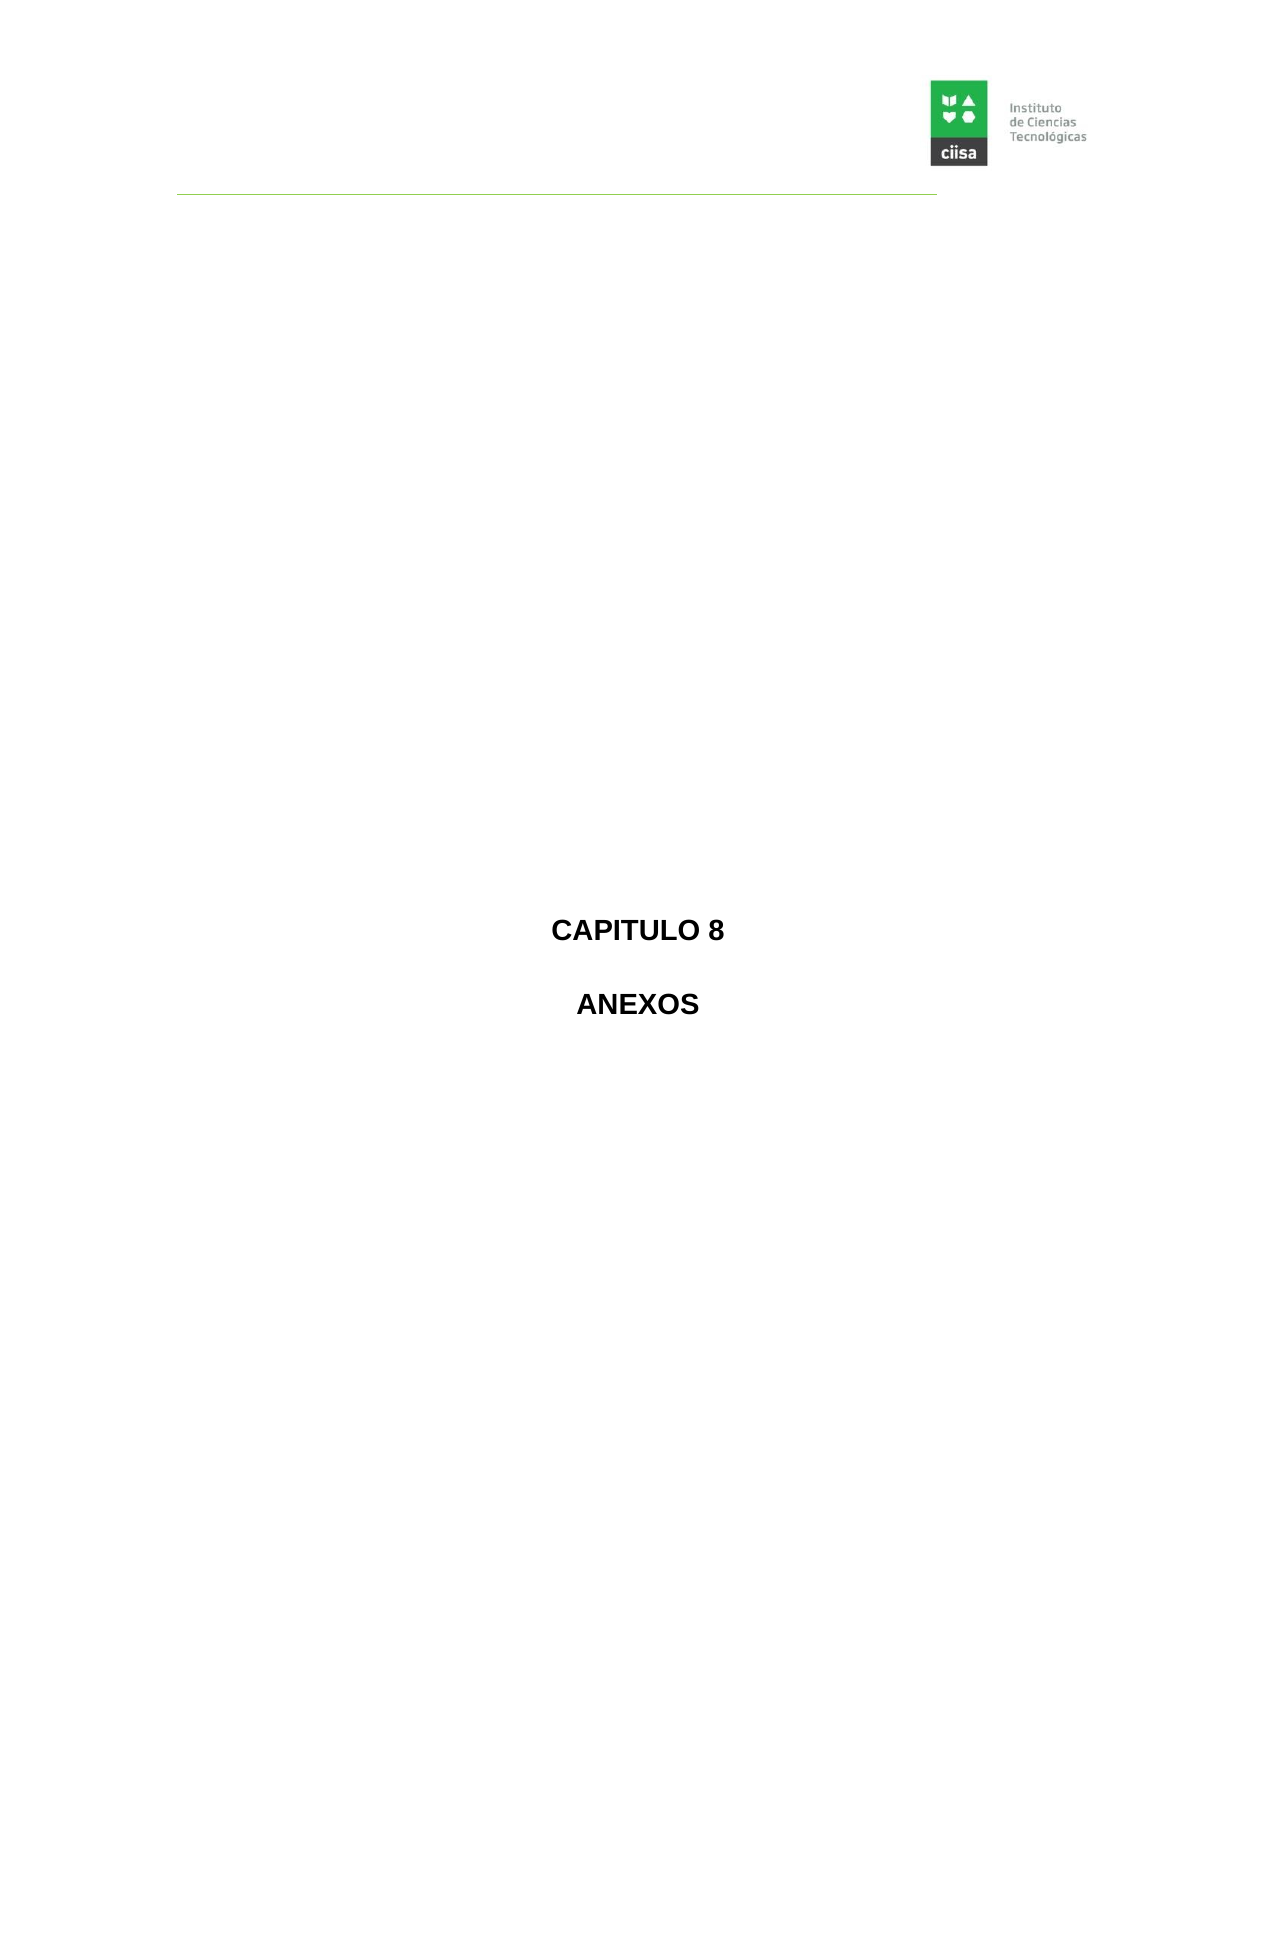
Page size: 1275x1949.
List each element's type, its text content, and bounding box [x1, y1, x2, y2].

picture [920, 75, 1088, 171]
subtitle CAPITULO 8 ANEXOS [532, 912, 743, 1021]
